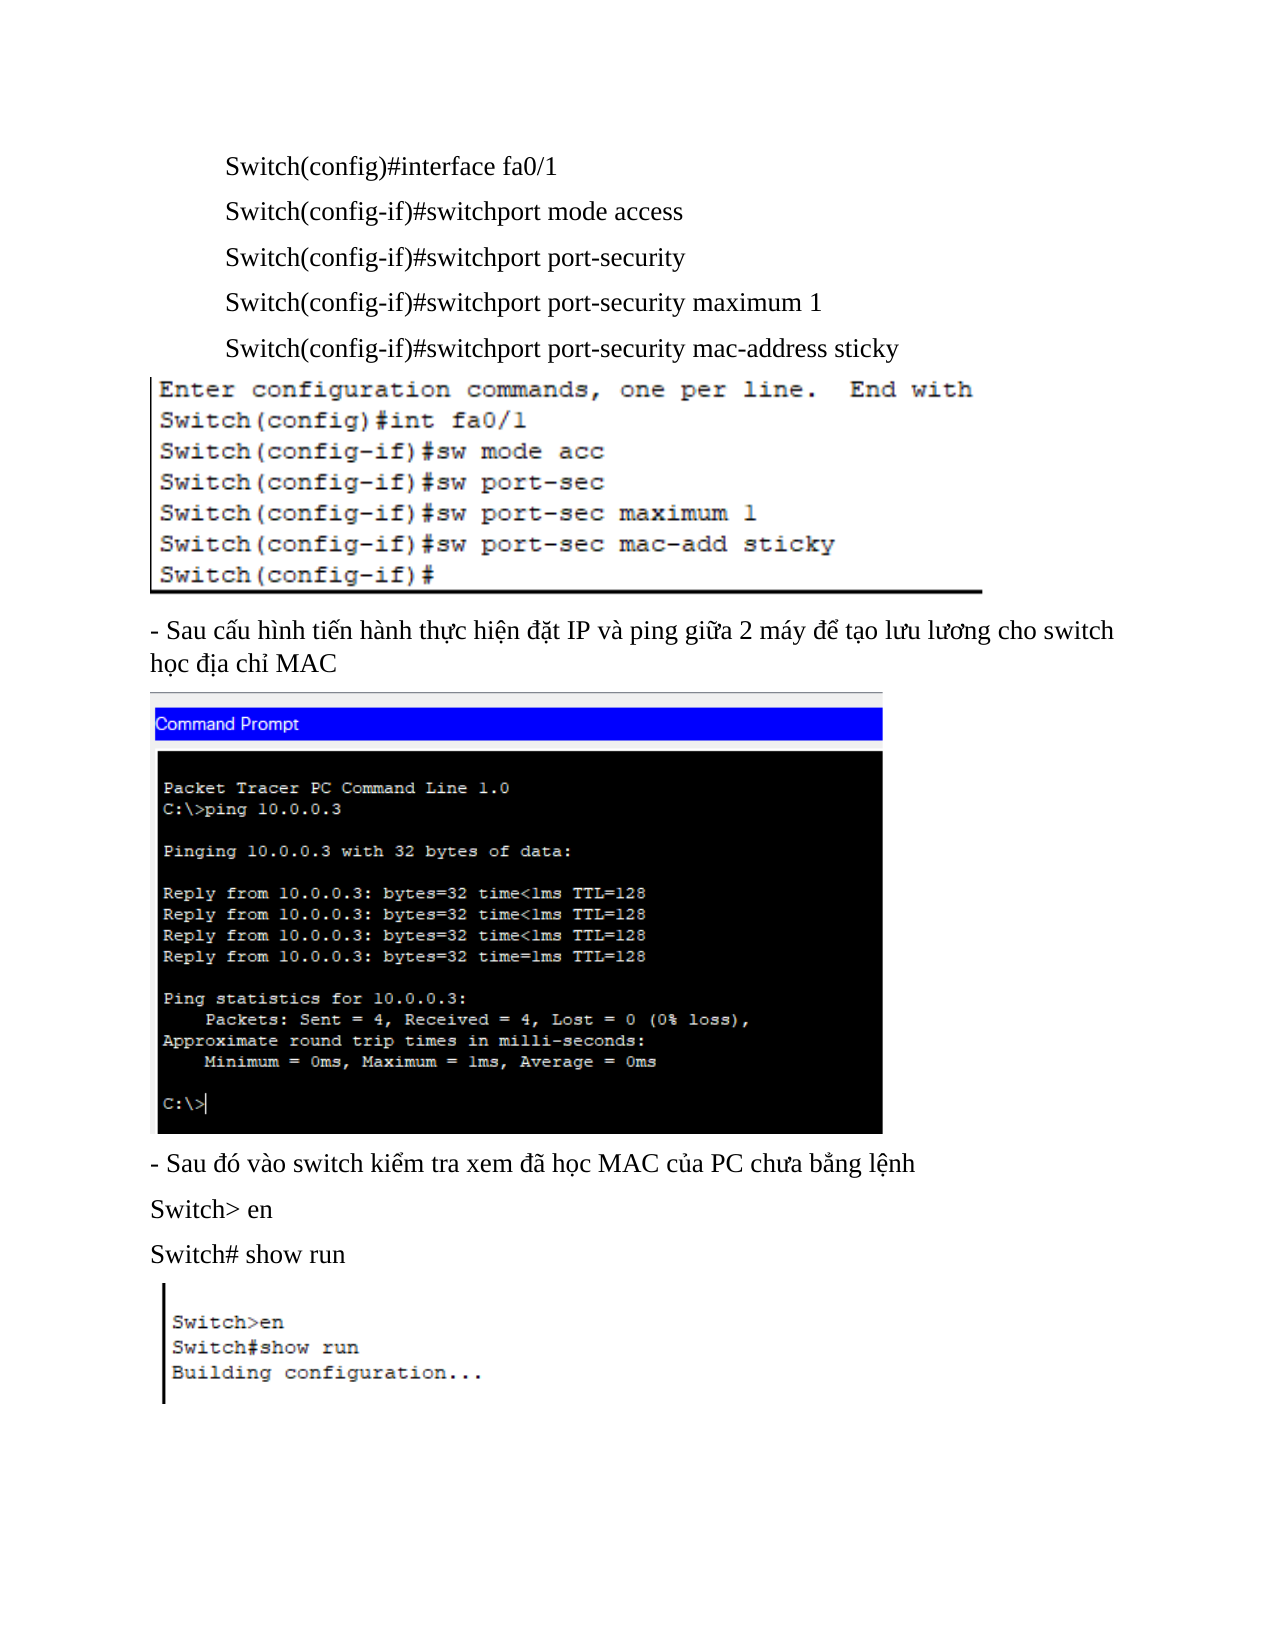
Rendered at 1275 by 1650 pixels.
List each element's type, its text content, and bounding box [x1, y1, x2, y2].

text Switch(config)#interface fa0/1 [150, 150, 1125, 181]
text Switch# show run [150, 1238, 1125, 1269]
picture [150, 692, 883, 1134]
text - Sau cấu hình tiến hành thực hiện đặt IP và ping giữa 2 máy để tạo lưu lương cho switch học địa chỉ MAC [150, 614, 1125, 678]
picture [150, 377, 983, 600]
text - Sau đó vào switch kiểm tra xem đã học MAC của PC chưa bẳng lệnh [150, 1147, 1125, 1179]
text Switch(config-if)#switchport port-security [150, 241, 1125, 272]
picture [150, 1283, 572, 1404]
text Switch(config-if)#switchport port-security mac-address sticky [150, 332, 1125, 363]
text Switch(config-if)#switchport port-security maximum 1 [150, 286, 1125, 317]
text Switch> en [150, 1193, 1125, 1224]
text Switch(config-if)#switchport mode access [150, 195, 1125, 227]
